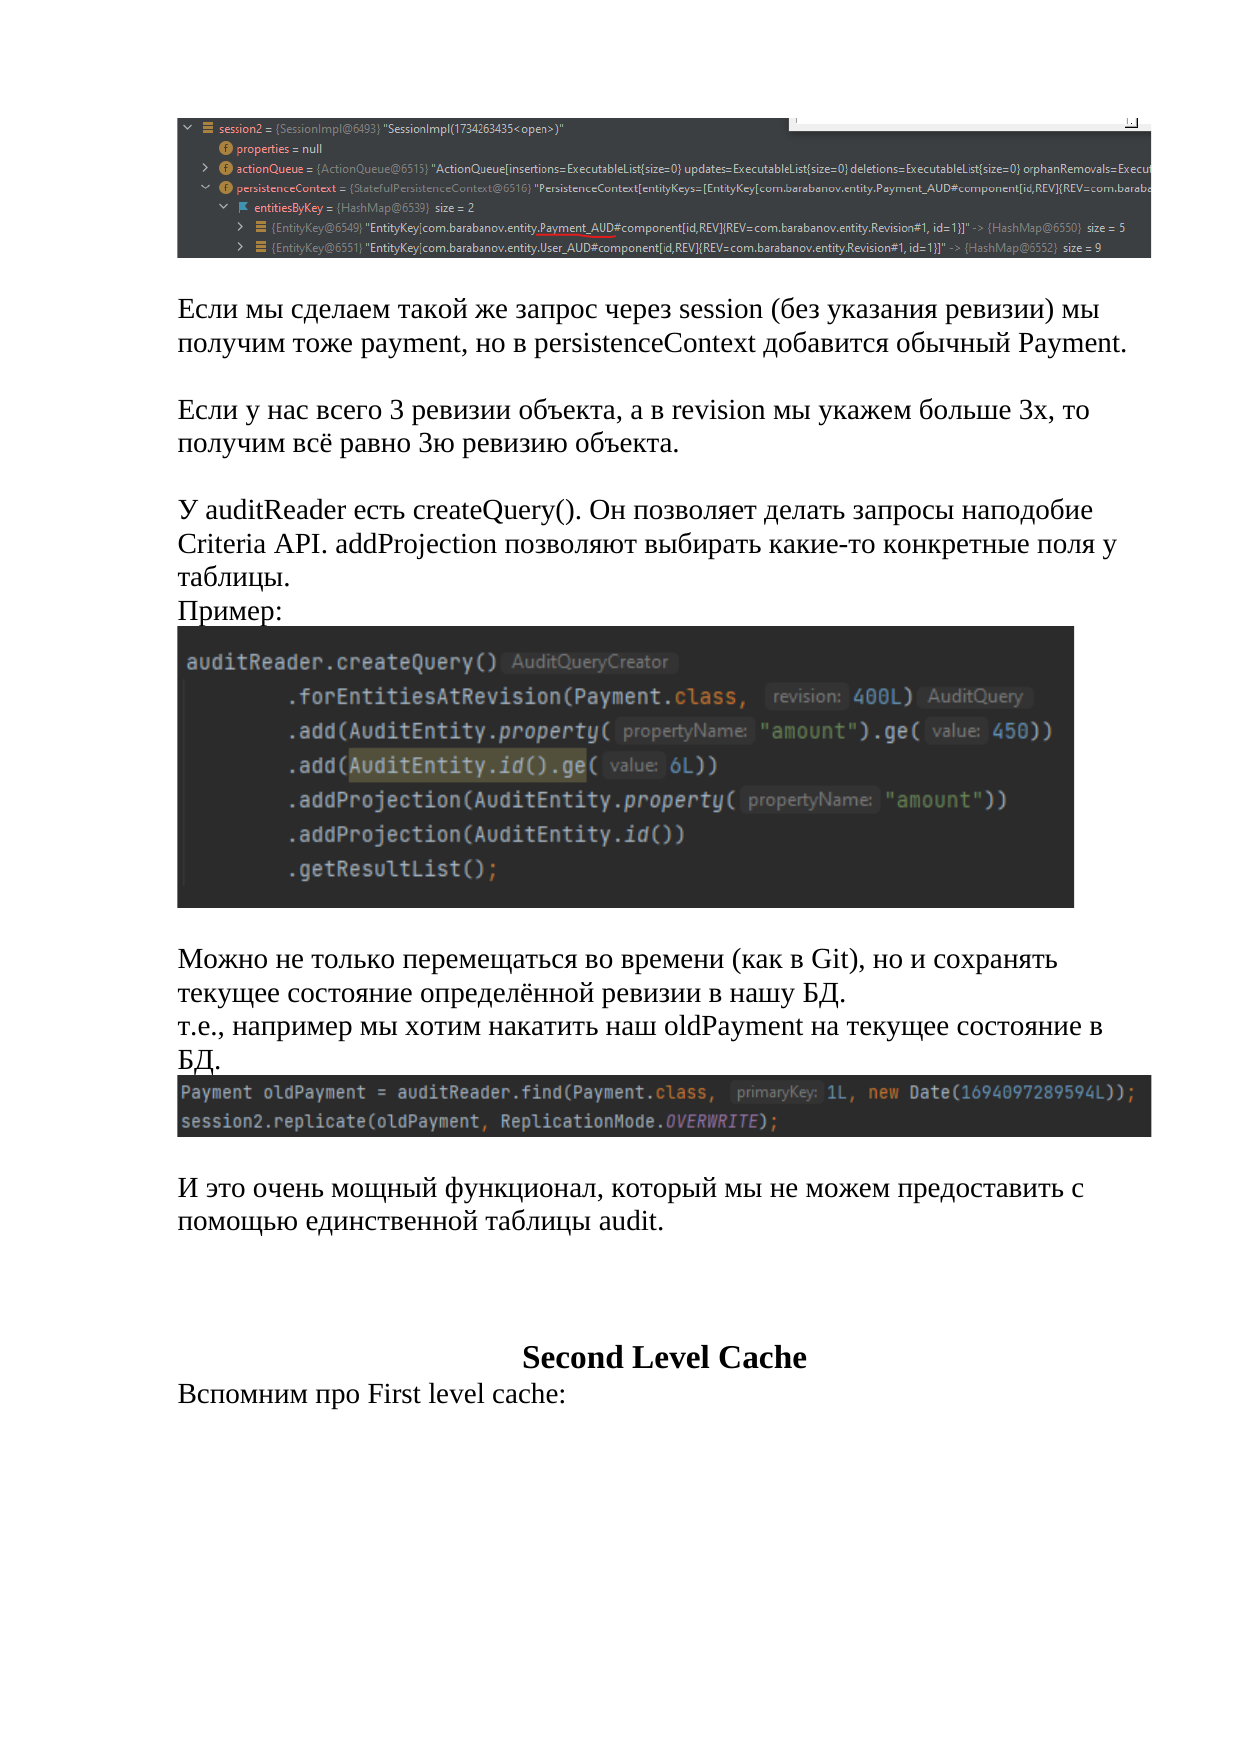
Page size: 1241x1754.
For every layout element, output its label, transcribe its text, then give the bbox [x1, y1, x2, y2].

picture [177, 1075, 1152, 1137]
text Second Level Cache [177, 1337, 1152, 1376]
text У auditReader есть createQuery(). Он позволяет делать запросы наподобие Criteria API. addProjection позволяют выбирать какие-то конкретные поля у таблицы. [177, 492, 1152, 593]
text Можно не только перемещаться во времени (как в Git), но и сохранять текущее состояние определённой ревизии в нашу БД. [177, 941, 1152, 1008]
text Пример: [177, 593, 1152, 627]
text Если мы сделаем такой же запрос через session (без указания ревизии) мы получим тоже payment, но в persistenceContext добавится обычный Payment. [177, 291, 1152, 358]
text Вспомним про First level cache: [177, 1376, 1152, 1409]
picture [177, 118, 1152, 258]
text И это очень мощный функционал, который мы не можем предоставить с помощью единственной таблицы audit. [177, 1170, 1152, 1237]
picture [177, 626, 1075, 908]
text Если у нас всего 3 ревизии объекта, а в revision мы укажем больше 3х, то получим всё равно 3ю ревизию объекта. [177, 392, 1152, 459]
text т.е., например мы хотим накатить наш oldPayment на текущее состояние в БД. [177, 1008, 1152, 1075]
